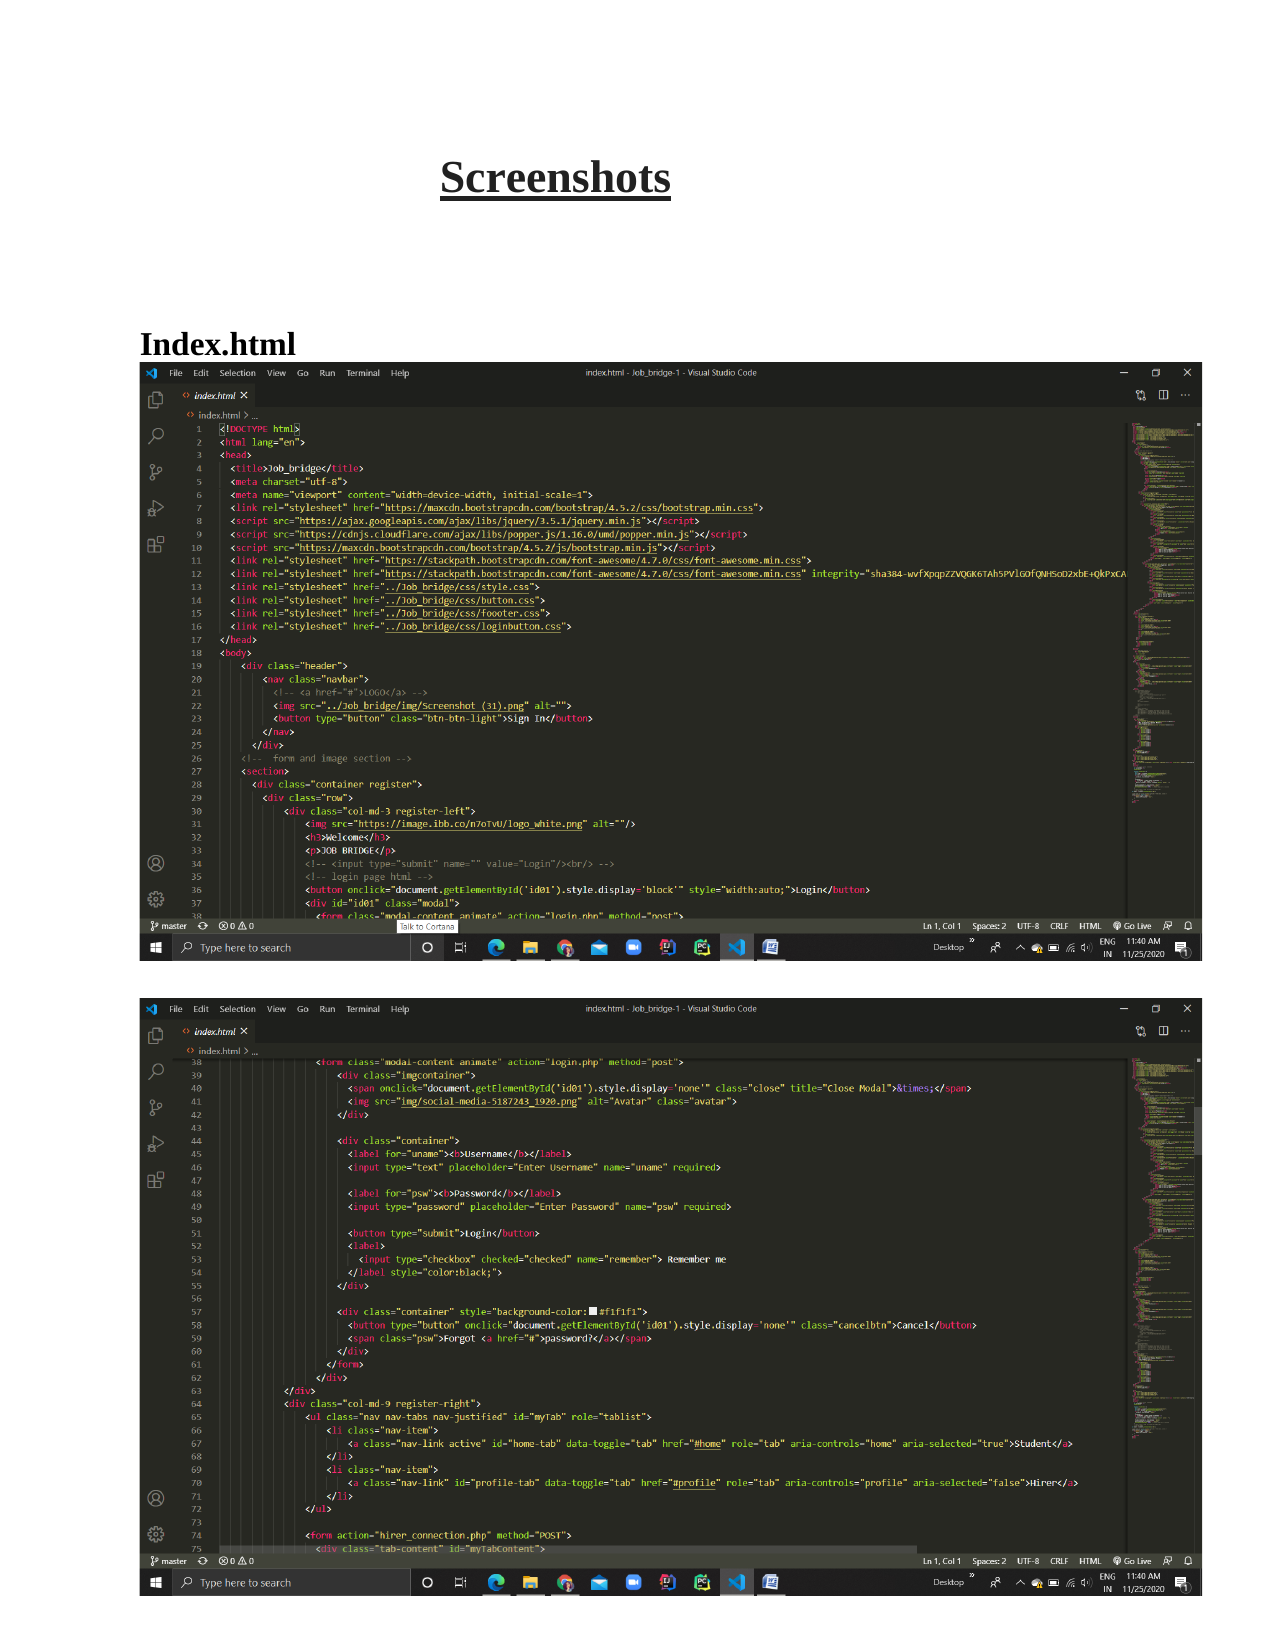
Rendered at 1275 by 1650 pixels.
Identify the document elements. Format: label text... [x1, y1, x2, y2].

text Index.html [139, 324, 1202, 362]
picture [139, 998, 1203, 1596]
subtitle Screenshots [439, 150, 745, 203]
picture [139, 362, 1203, 961]
